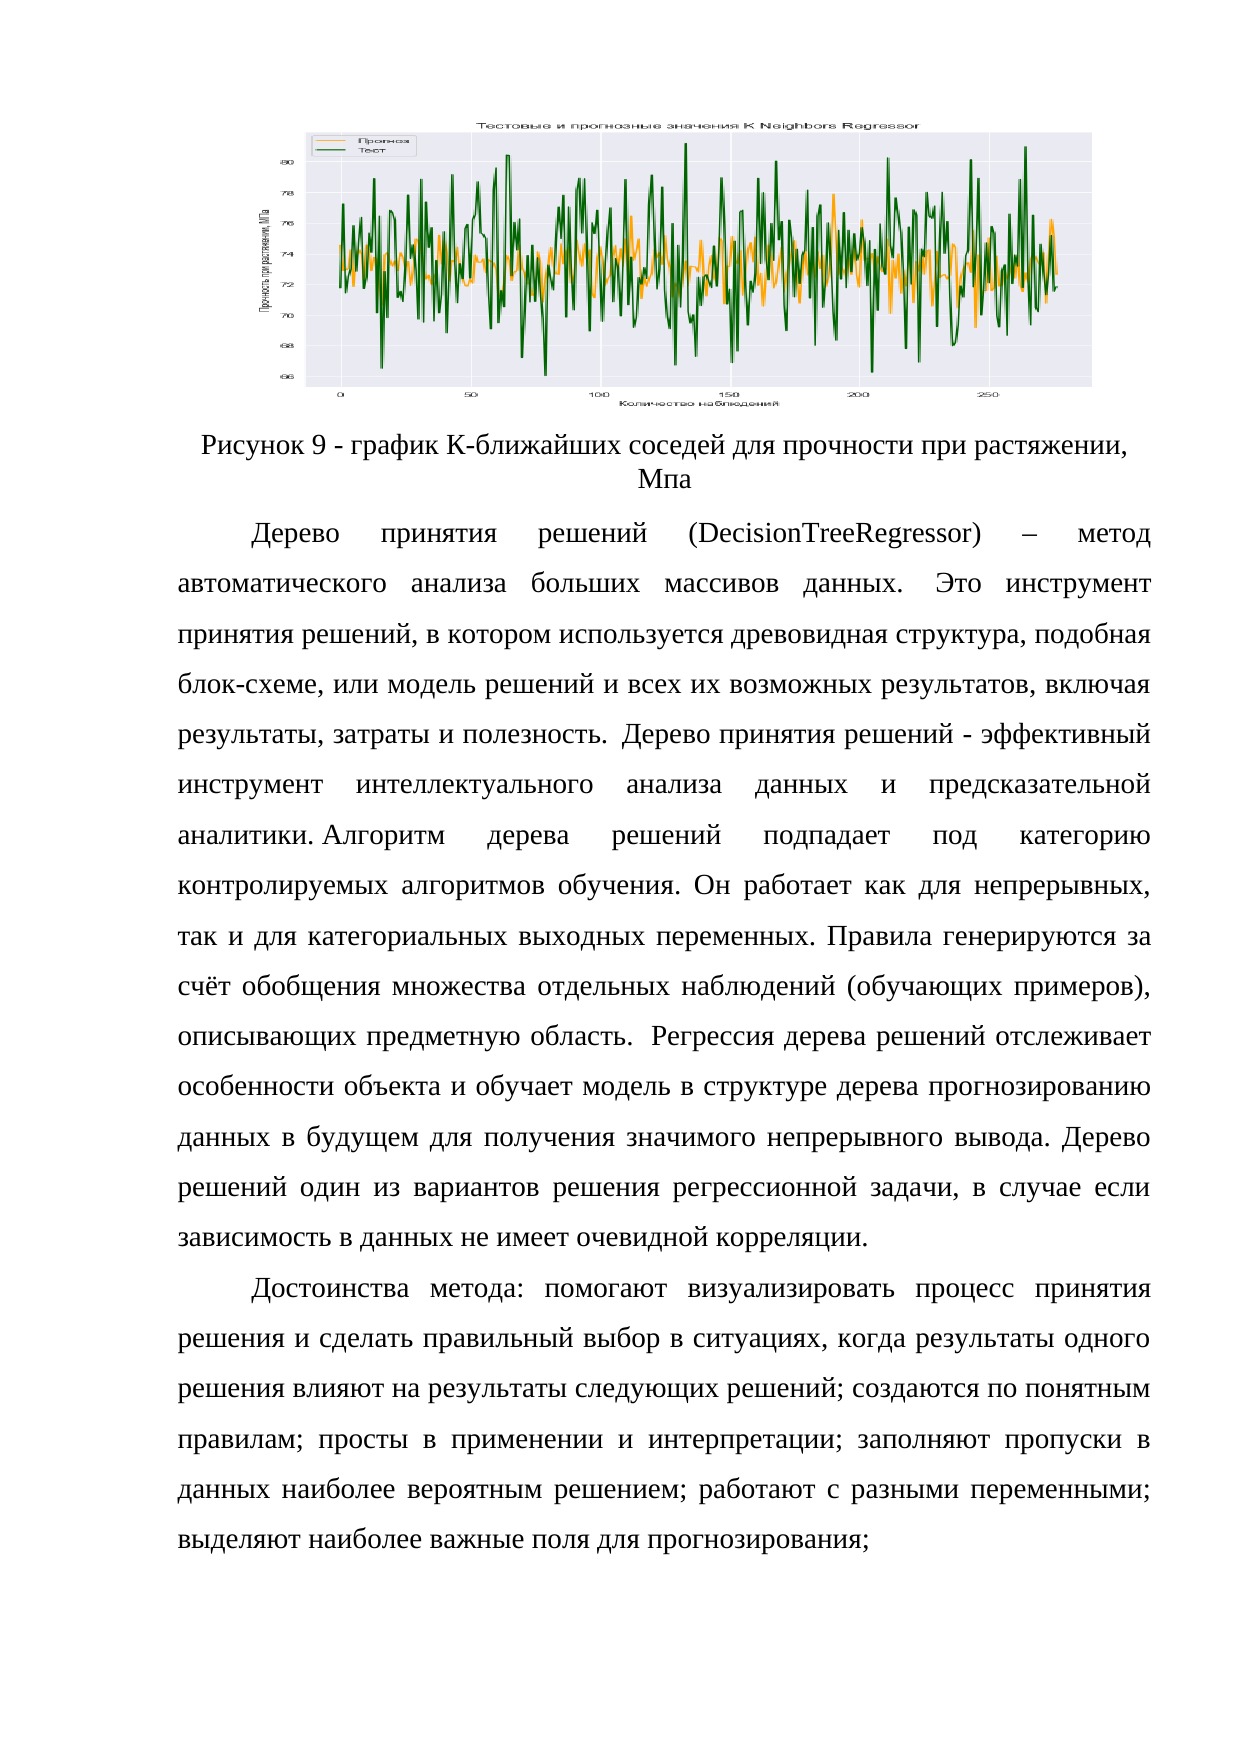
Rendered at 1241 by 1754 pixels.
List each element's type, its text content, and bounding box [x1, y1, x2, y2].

picture [251, 118, 1102, 411]
text Достоинства метода: помогают визуализировать процесс принятия решения и сделать правильный выбор в ситуациях, когда результаты одного решения влияют на результаты следующих решений; создаются по понятным правилам; просты в применении и интерпретации; заполняют пропуски в данных наиболее вероятным решением; работают с разными переменными; выделяют наиболее важные поля для прогнозирования; [177, 1270, 1152, 1555]
text Дерево принятия решений (DecisionTreeRegressor) – метод автоматического анализа больших массивов данных. Это инструмент принятия решений, в котором используется древовидная структура, подобная блок-схеме, или модель решений и всех их возможных результатов, включая результаты, затраты и полезность. Дерево принятия решений - эффективный инструмент интеллектуального анализа данных и предсказательной аналитики. Алгоритм дерева решений подпадает под категорию контролируемых алгоритмов обучения. Он работает как для непрерывных, так и для категориальных выходных переменных. Правила генерируются за счёт обобщения множества отдельных наблюдений (обучающих примеров), описывающих предметную область. Регрессия дерева решений отслеживает особенности объекта и обучает модель в структуре дерева прогнозированию данных в будущем для получения значимого непрерывного вывода. Дерево решений один из вариантов решения регрессионной задачи, в случае если зависимость в данных не имеет очевидной корреляции. [177, 515, 1152, 1253]
text Рисунок 9 - график К-ближайших соседей для прочности при растяжении, Мпа [177, 427, 1152, 494]
